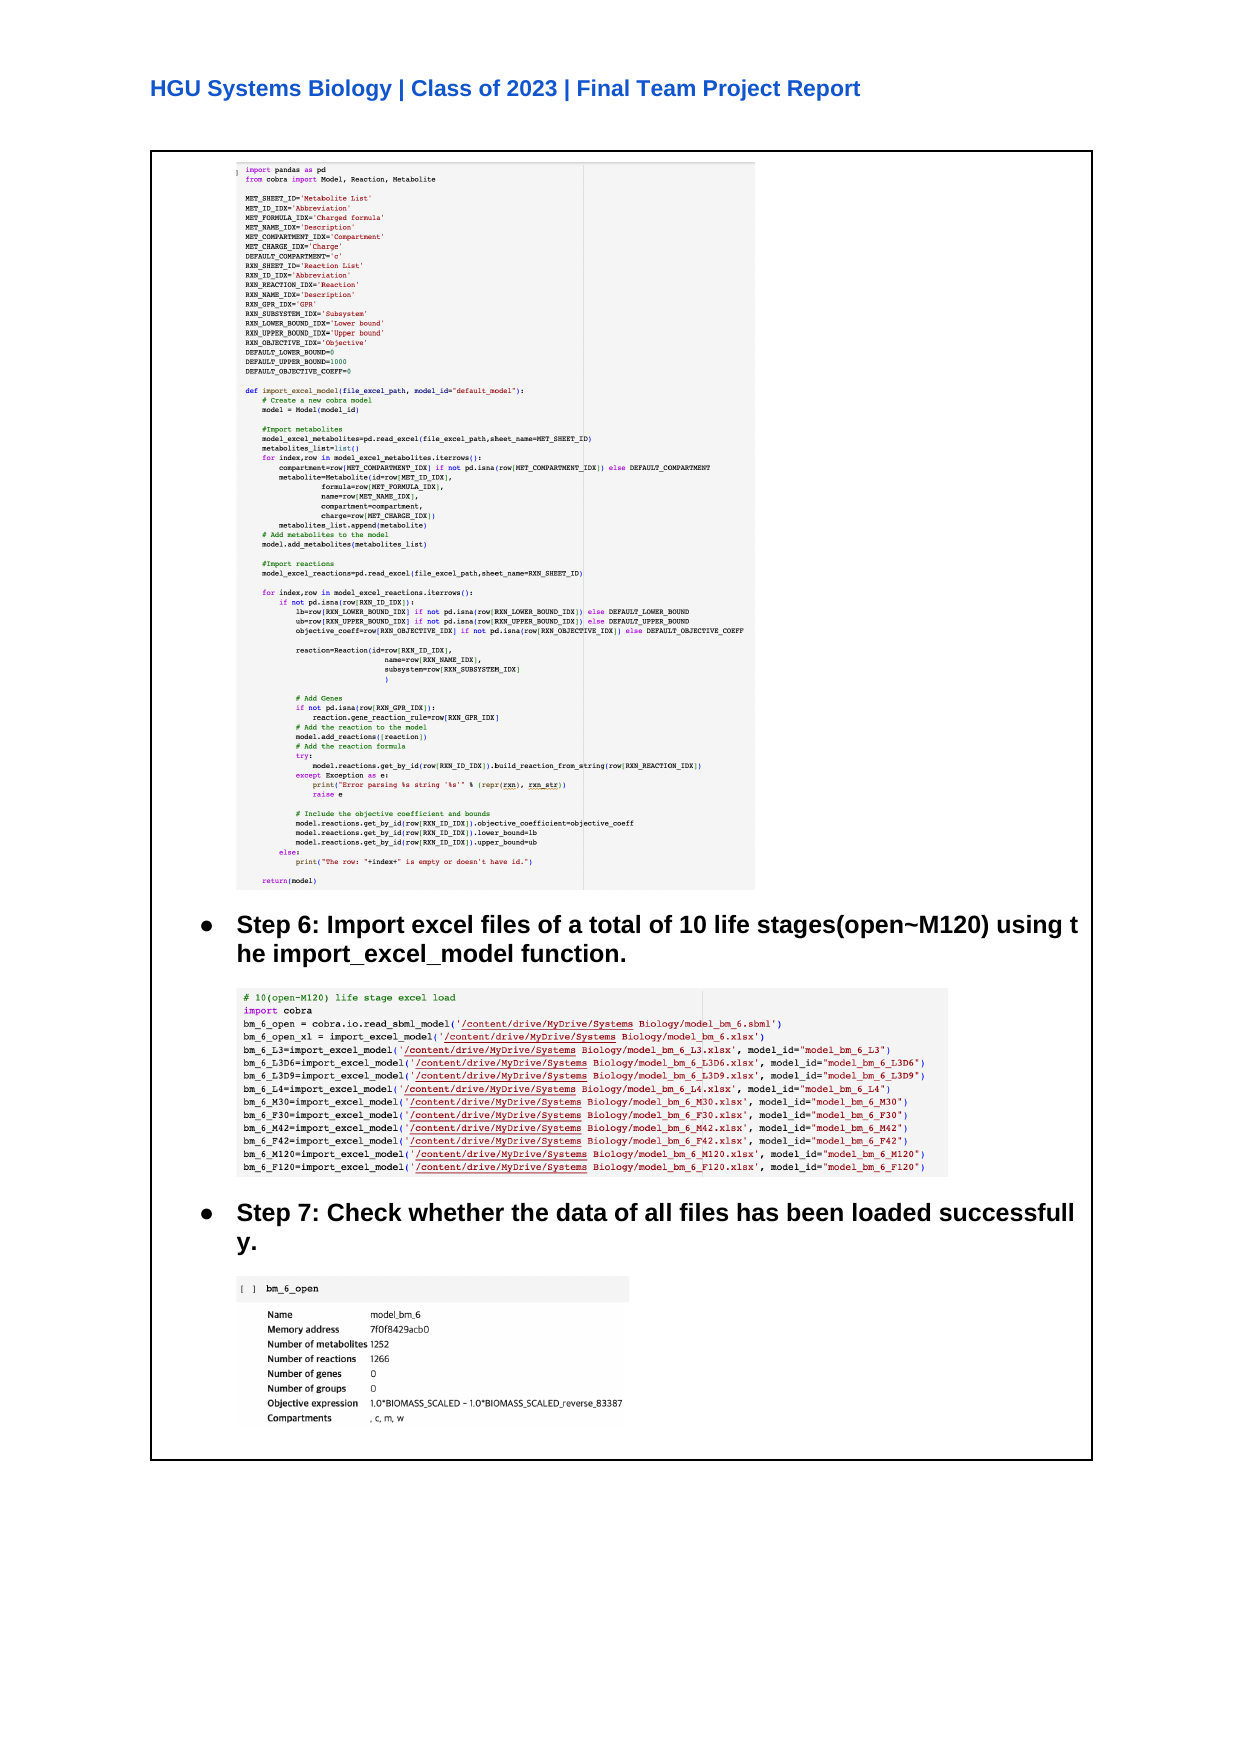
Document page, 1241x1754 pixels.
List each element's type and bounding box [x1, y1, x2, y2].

picture [236, 1276, 630, 1428]
picture [236, 988, 949, 1177]
table_header [152, 152, 1091, 1459]
picture [236, 162, 755, 890]
